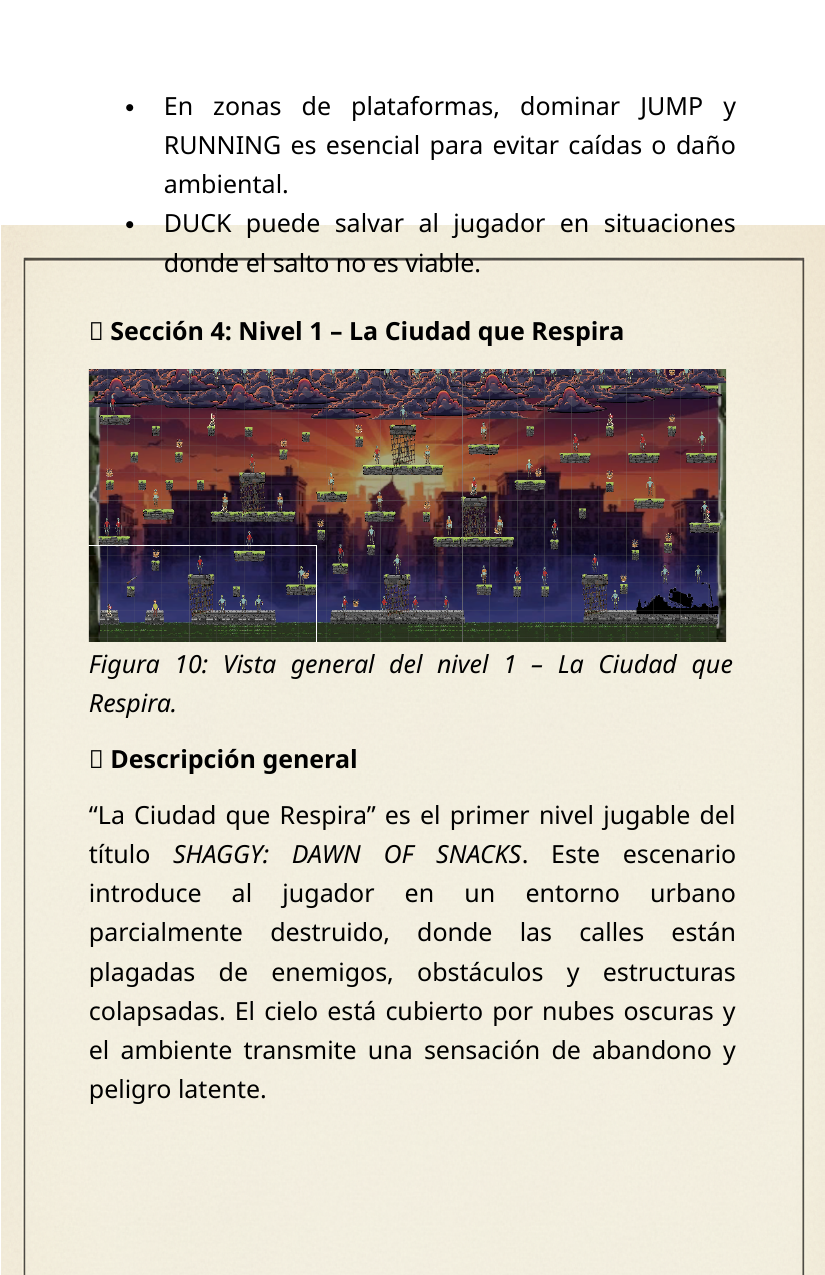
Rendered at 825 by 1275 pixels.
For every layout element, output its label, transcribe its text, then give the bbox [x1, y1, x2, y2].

list En zonas de plataformas, dominar JUMP y RUNNING es esencial para evitar caídas o daño ambiental. [126, 89, 736, 201]
text 🌆 Descripción general [89, 742, 736, 776]
text “La Ciudad que Respira” es el primer nivel jugable del título SHAGGY: DAWN OF SNACKS. Este escenario introduce al jugador en un entorno urbano parcialmente destruido, donde las calles están plagadas de enemigos, obstáculos y estructuras colapsadas. El cielo está cubierto por nubes oscuras y el ambiente transmite una sensación de abandono y peligro latente. [89, 797, 736, 1106]
text 📘 Sección 4: Nivel 1 – La Ciudad que Respira [89, 314, 736, 348]
text Figura 10: Vista general del nivel 1 – La Ciudad que Respira. [89, 369, 736, 720]
picture [1, 225, 825, 1275]
list DUCK puede salvar al jugador en situaciones donde el salto no es viable. [126, 206, 736, 279]
